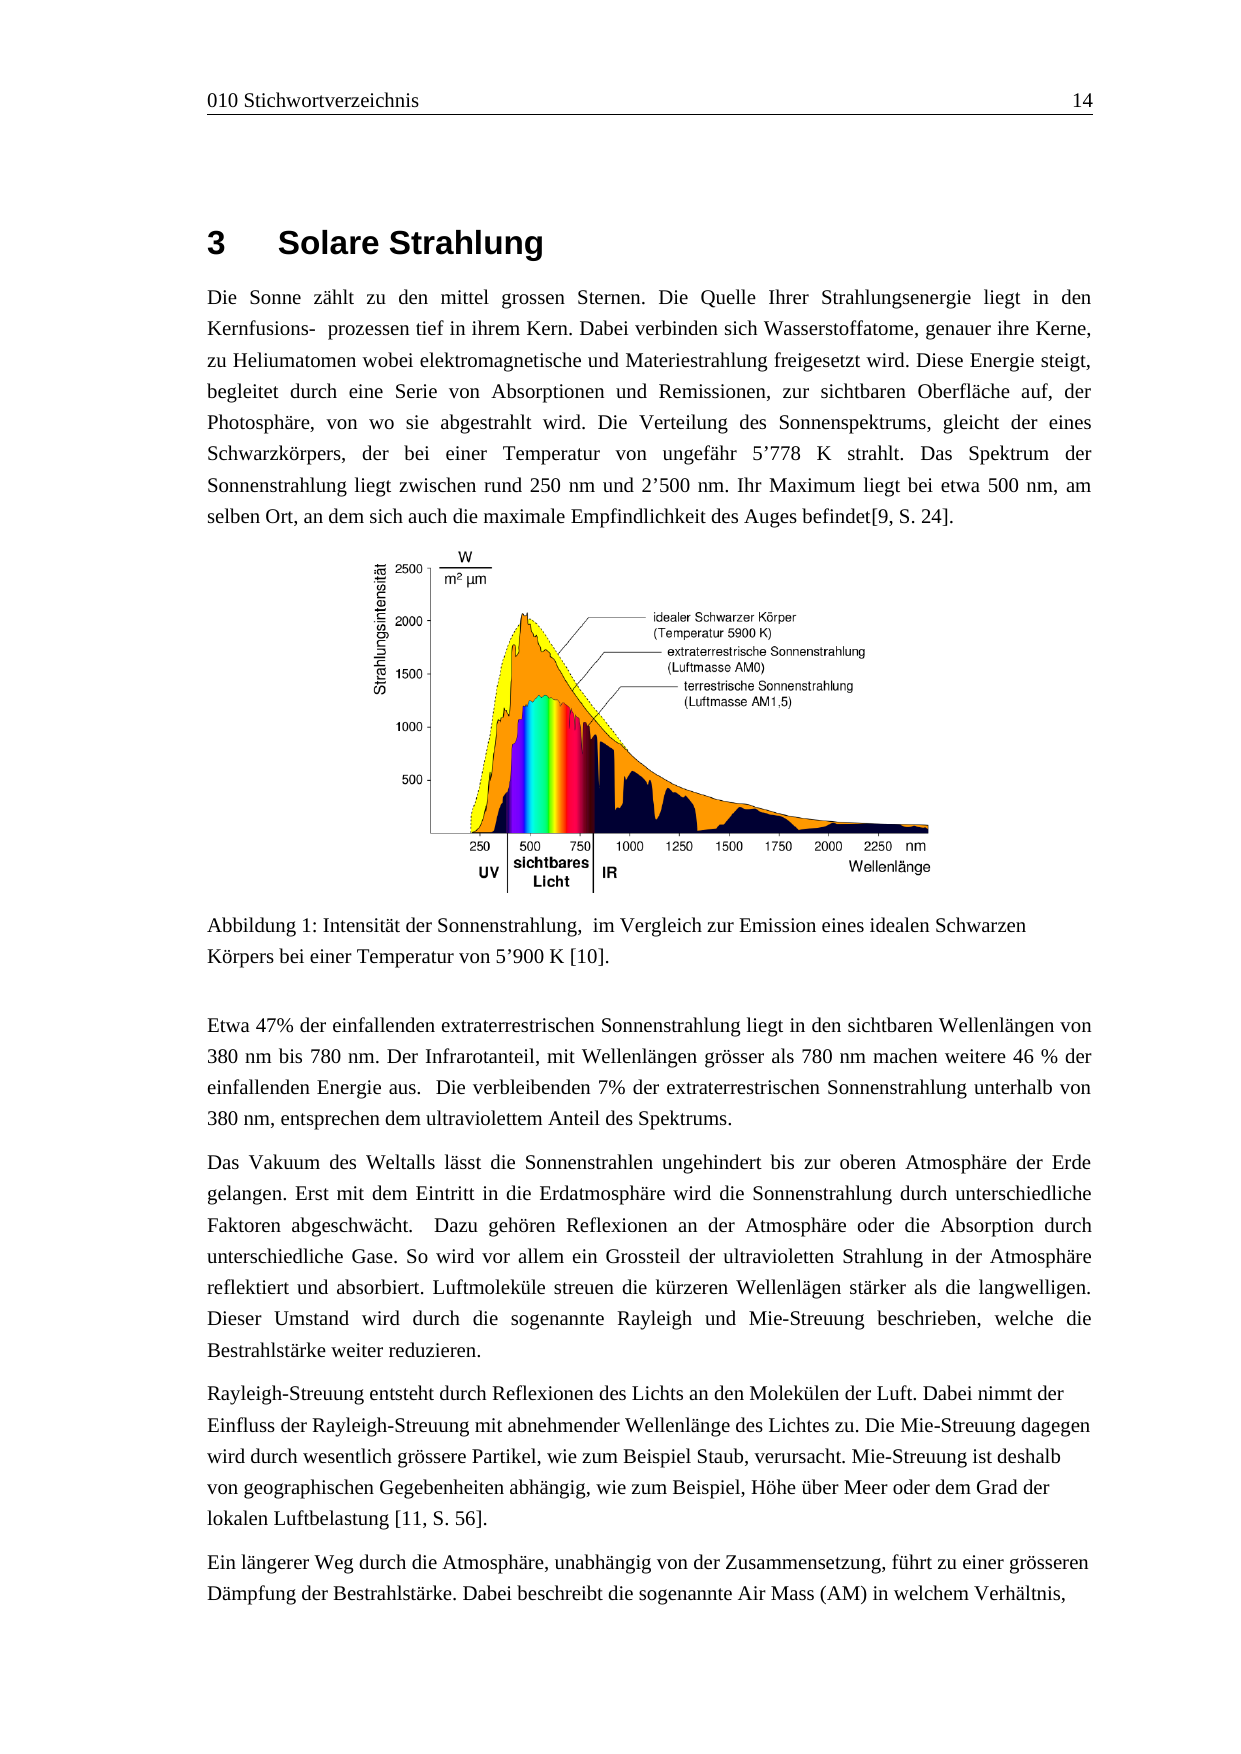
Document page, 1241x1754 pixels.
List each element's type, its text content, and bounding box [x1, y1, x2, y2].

subtitle Solare Strahlung [207, 223, 1093, 261]
text Das Vakuum des Weltalls lässt die Sonnenstrahlen ungehindert bis zur oberen Atmosphäre der Erde gelangen. Erst mit dem Eintritt in die Erdatmosphäre wird die Sonnenstrahlung durch unterschiedliche Faktoren abgeschwächt. Dazu gehören Reflexionen an der Atmosphäre oder die Absorption durch unterschiedliche Gase. So wird vor allem ein Grossteil der ultravioletten Strahlung in der Atmosphäre reflektiert und absorbiert. Luftmoleküle streuen die kürzeren Wellenlägen stärker als die langwelligen. Dieser Umstand wird durch die sogenannte Rayleigh und Mie-Streuung beschrieben, welche die Bestrahlstärke weiter reduzieren. [207, 1150, 1093, 1362]
text Etwa 47% der einfallenden extraterrestrischen Sonnenstrahlung liegt in den sichtbaren Wellenlängen von 380 nm bis 780 nm. Der Infrarotanteil, mit Wellenlängen grösser als 780 nm machen weitere 46 % der einfallenden Energie aus. Die verbleibenden 7% der extraterrestrischen Sonnenstrahlung unterhalb von 380 nm, entsprechen dem ultraviolettem Anteil des Spektrums. [207, 1013, 1093, 1130]
text Abbildung 1: Intensität der Sonnenstrahlung, im Vergleich zur Emission eines idealen Schwarzen Körpers bei einer Temperatur von 5’900 K [10]. [207, 913, 1093, 968]
text Die Sonne zählt zu den mittel grossen Sternen. Die Quelle Ihrer Strahlungsenergie liegt in den Kernfusions- prozessen tief in ihrem Kern. Dabei verbinden sich Wasserstoffatome, genauer ihre Kerne, zu Heliumatomen wobei elektromagnetische und Materiestrahlung freigesetzt wird. Diese Energie steigt, begleitet durch eine Serie von Absorptionen und Remissionen, zur sichtbaren Oberfläche auf, der Photosphäre, von wo sie abgestrahlt wird. Die Verteilung des Sonnenspektrums, gleicht der eines Schwarzkörpers, der bei einer Temperatur von ungefähr 5’778 K strahlt. Das Spektrum der Sonnenstrahlung liegt zwischen rund 250 nm und 2’500 nm. Ihr Maximum liegt bei etwa 500 nm, am selben Ort, an dem sich auch die maximale Empfindlichkeit des Auges befindet[9, S. 24]. [207, 285, 1093, 528]
picture [368, 547, 931, 893]
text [207, 1550, 1093, 1605]
text Rayleigh-Streuung entsteht durch Reflexionen des Lichts an den Molekülen der Luft. Dabei nimmt der Einfluss der Rayleigh-Streuung mit abnehmender Wellenlänge des Lichtes zu. Die Mie-Streuung dagegen wird durch wesentlich grössere Partikel, wie zum Beispiel Staub, verursacht. Mie-Streuung ist deshalb von geographischen Gegebenheiten abhängig, wie zum Beispiel, Höhe über Meer oder dem Grad der lokalen Luftbelastung [11, S. 56]. [207, 1381, 1093, 1530]
